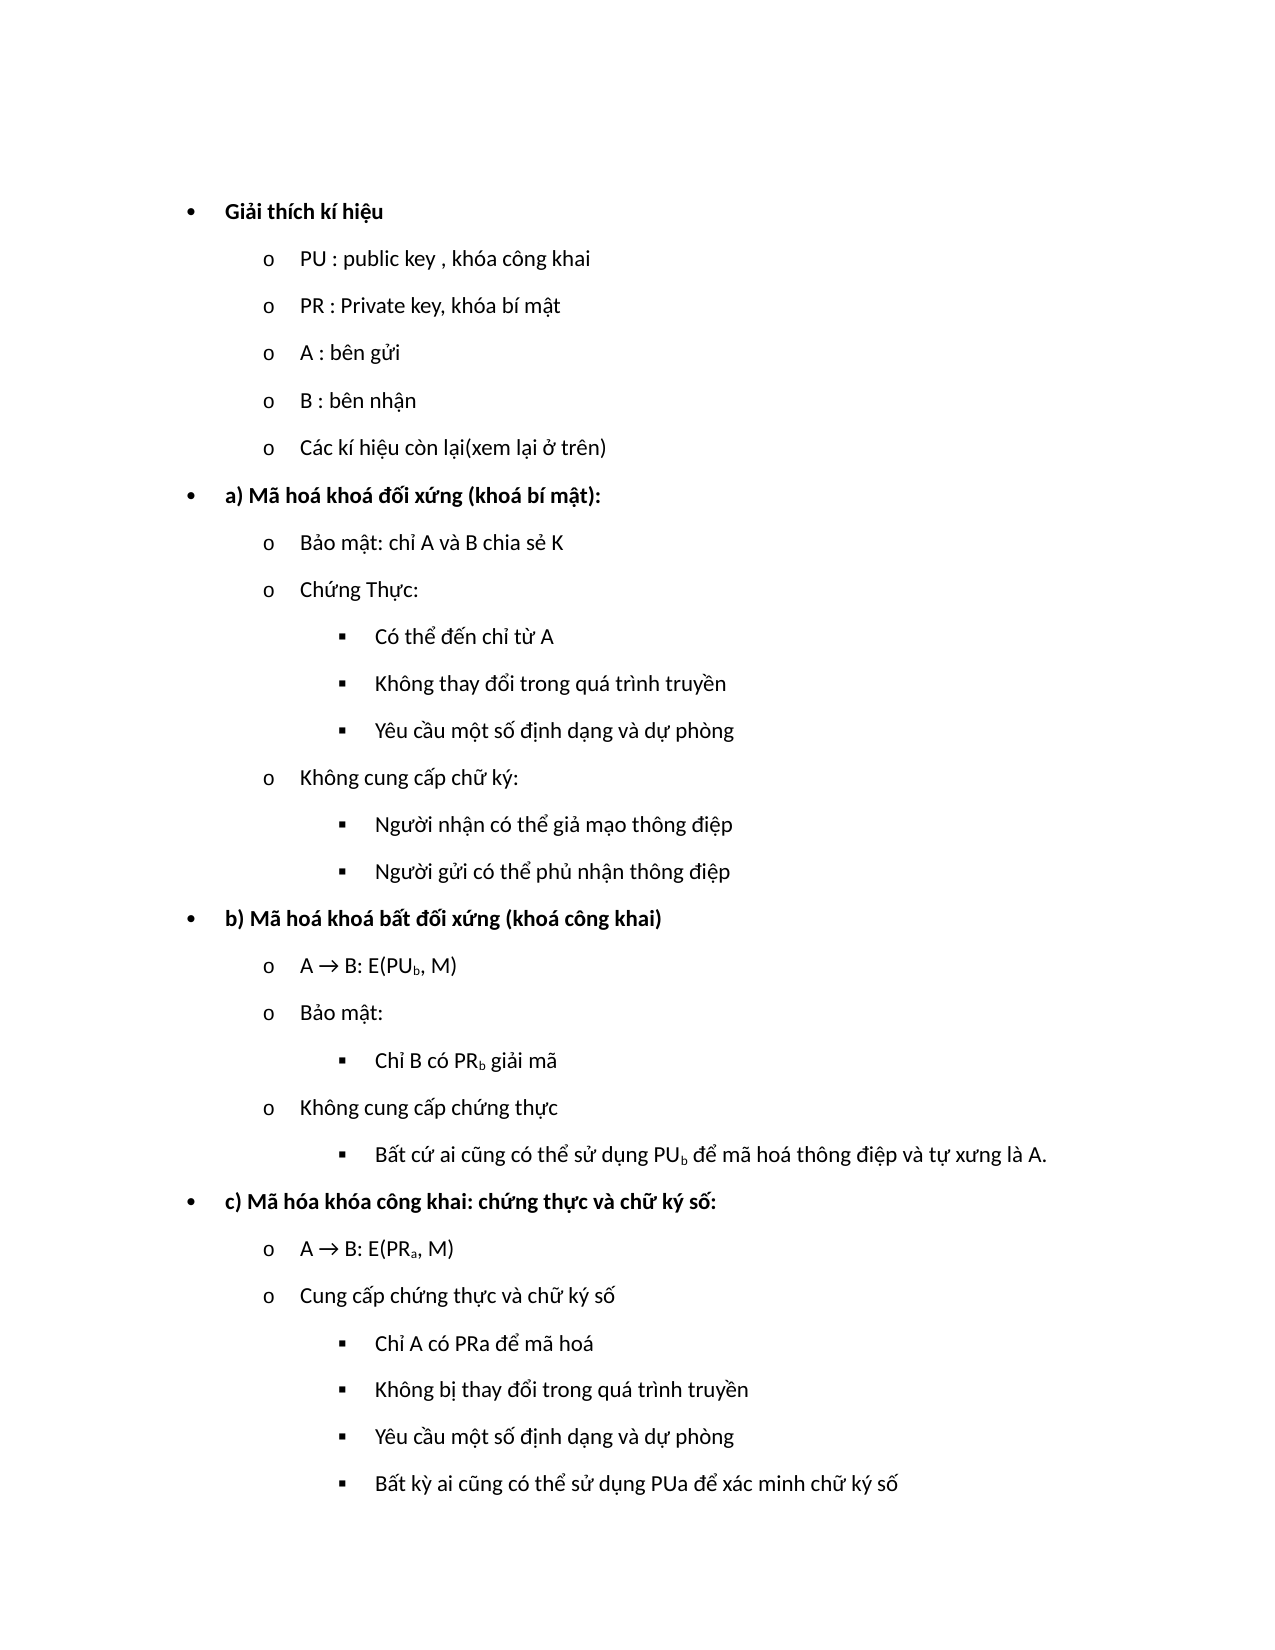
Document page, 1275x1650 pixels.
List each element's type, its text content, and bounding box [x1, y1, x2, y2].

list b) Mã hoá khoá bất đối xứng (khoá công khai) [187, 904, 1125, 932]
list a) Mã hoá khoá đối xứng (khoá bí mật): [187, 481, 1125, 509]
list A : bên gửi [262, 338, 1125, 367]
list Bảo mật: [262, 998, 1125, 1027]
list Yêu cầu một số định dạng và dự phòng [337, 716, 1125, 744]
list Có thể đến chỉ từ A [337, 622, 1125, 650]
list B : bên nhận [262, 386, 1125, 414]
list Giải thích kí hiệu [187, 197, 1125, 225]
list Không thay đổi trong quá trình truyền [337, 669, 1125, 697]
list Không cung cấp chứng thực [262, 1093, 1125, 1121]
list Bất cứ ai cũng có thể sử dụng PUb để mã hoá thông điệp và tự xưng là A. [337, 1140, 1125, 1168]
list Bảo mật: chỉ A và B chia sẻ K [262, 528, 1125, 556]
list Yêu cầu một số định dạng và dự phòng [337, 1422, 1125, 1450]
list PU : public key , khóa công khai [262, 244, 1125, 272]
list Cung cấp chứng thực và chữ ký số [262, 1281, 1125, 1310]
list A → B: E(PRa, M) [262, 1234, 1125, 1262]
list Các kí hiệu còn lại(xem lại ở trên) [262, 433, 1125, 462]
list Người gửi có thể phủ nhận thông điệp [337, 857, 1125, 885]
list PR : Private key, khóa bí mật [262, 291, 1125, 320]
list Không bị thay đổi trong quá trình truyền [337, 1376, 1125, 1403]
list Chỉ B có PRb giải mã [337, 1046, 1125, 1074]
list Chứng Thực: [262, 575, 1125, 603]
list A → B: E(PUb, M) [262, 951, 1125, 979]
list c) Mã hóa khóa công khai: chứng thực và chữ ký số: [187, 1187, 1125, 1215]
list Bất kỳ ai cũng có thể sử dụng PUa để xác minh chữ ký số [337, 1469, 1125, 1497]
list Chỉ A có PRa để mã hoá [337, 1329, 1125, 1357]
list Người nhận có thể giả mạo thông điệp [337, 810, 1125, 838]
list Không cung cấp chữ ký: [262, 763, 1125, 792]
